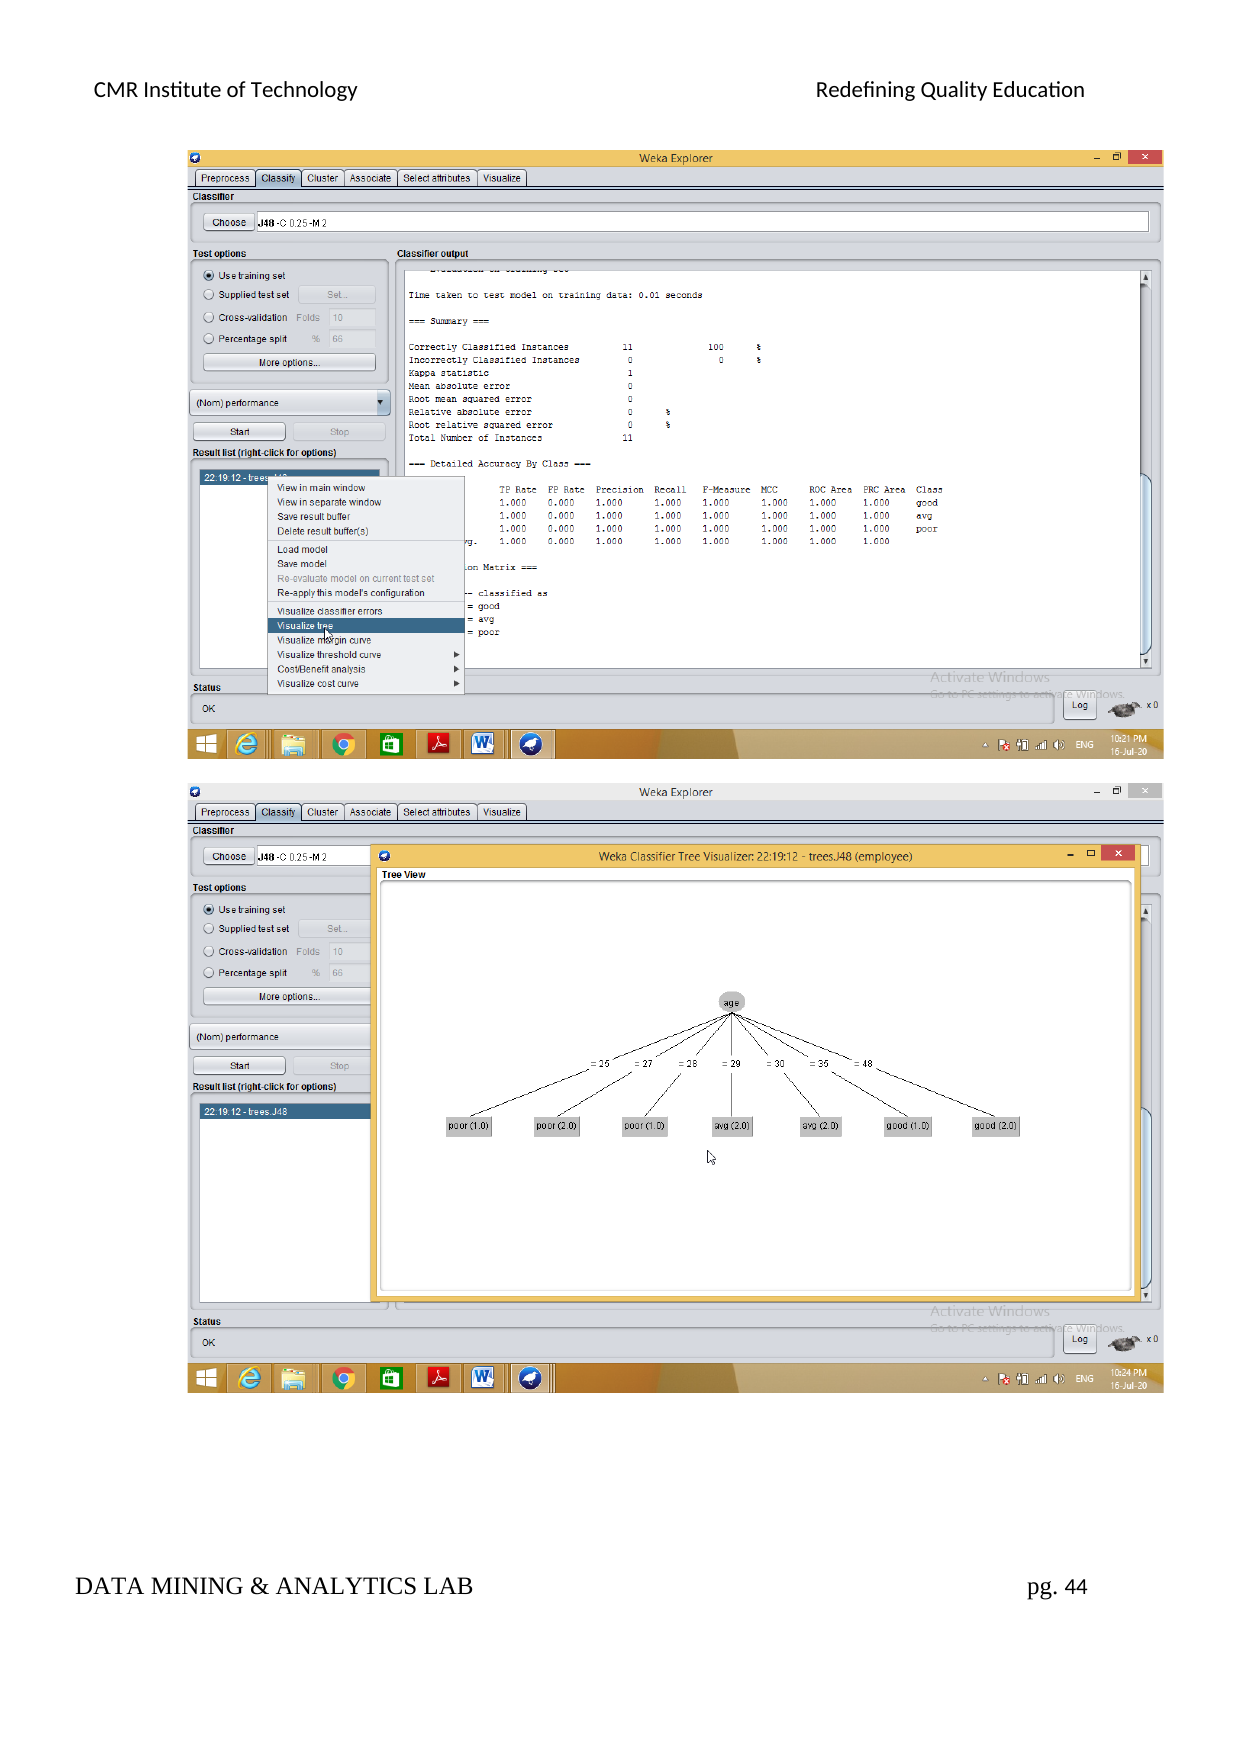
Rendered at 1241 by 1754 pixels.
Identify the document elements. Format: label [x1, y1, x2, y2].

picture [187, 150, 1164, 759]
picture [187, 783, 1164, 1393]
